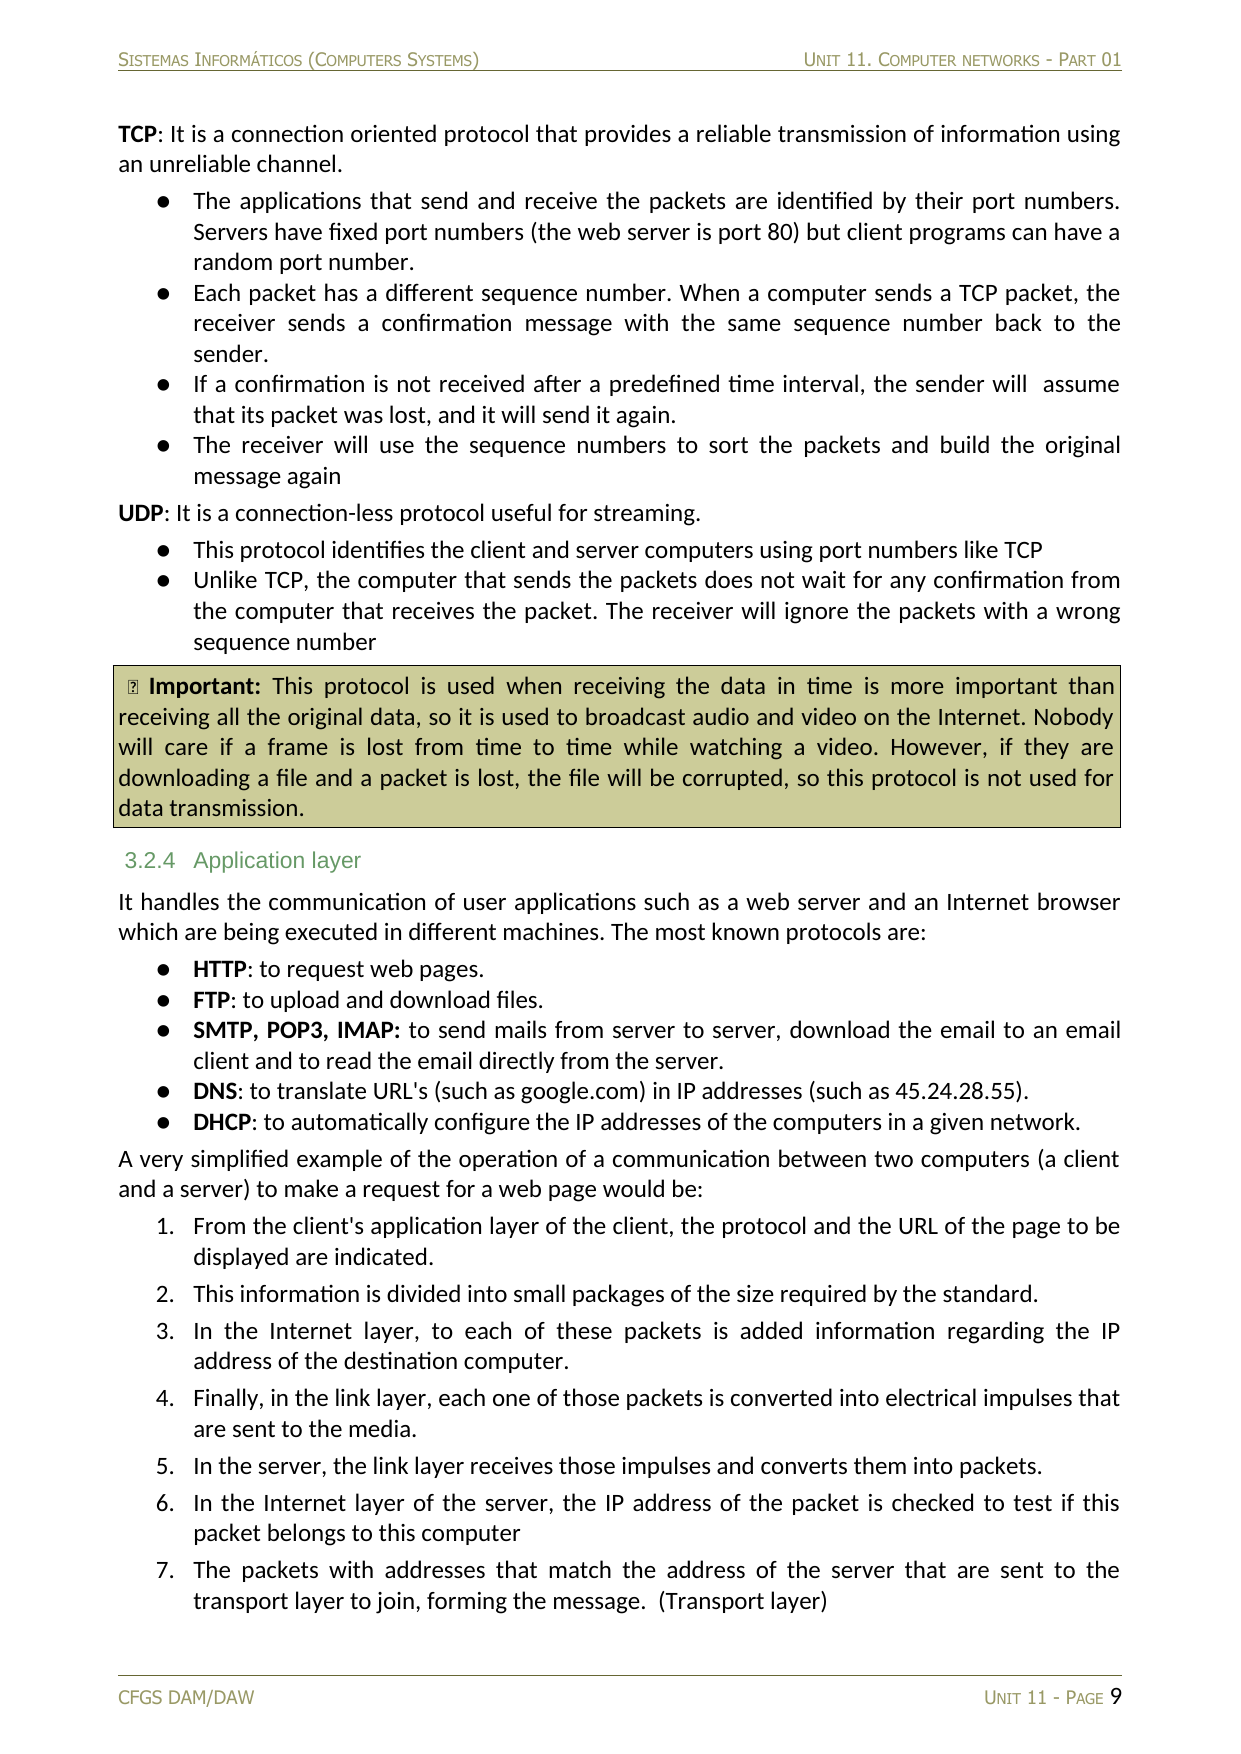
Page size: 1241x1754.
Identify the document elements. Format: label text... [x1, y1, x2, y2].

list SMTP, POP3, IMAP: to send mails from server to server, download the email to an email client and to read the email directly from the server. [156, 1014, 1122, 1075]
text UDP: It is a connection-less protocol useful for streaming. [118, 497, 1122, 528]
list DHCP: to automatically configure the IP addresses of the computers in a given network. [156, 1106, 1122, 1136]
text It handles the communication of user applications such as a web server and an Internet browser which are being executed in different machines. The most known protocols are: [118, 886, 1122, 947]
text TCP: It is a connection oriented protocol that provides a reliable transmission of information using an unreliable channel. [118, 118, 1122, 179]
list The applications that send and receive the packets are identified by their port numbers. Servers have fixed port numbers (the web server is port 80) but client programs can have a random port number. [156, 186, 1122, 277]
list Each packet has a different sequence number. When a computer sends a TCP packet, the receiver sends a confirmation message with the same sequence number back to the sender. [156, 277, 1122, 369]
list FTP: to upload and download files. [156, 984, 1122, 1014]
list In the Internet layer, to each of these packets is added information regarding the IP address of the destination computer. [156, 1315, 1122, 1376]
list If a confirmation is not received after a predefined time interval, the sender will assume that its packet was lost, and it will send it again. [156, 369, 1122, 430]
list This information is divided into small packages of the size required by the standard. [156, 1278, 1122, 1308]
list In the Internet layer of the server, the IP address of the packet is checked to test if this packet belongs to this computer [156, 1487, 1122, 1548]
list Unlike TCP, the computer that sends the packets does not wait for any confirmation from the computer that receives the packet. The receiver will ignore the packets with a wrong sequence number [156, 565, 1122, 656]
list The packets with addresses that match the address of the server that are sent to the transport layer to join, forming the message. (Transport layer) [156, 1554, 1122, 1615]
list Finally, in the link layer, each one of those packets is converted into electrical impulses that are sent to the media. [156, 1382, 1122, 1443]
list In the server, the link layer receives those impulses and converts them into packets. [156, 1450, 1122, 1480]
text 📖 Important: This protocol is used when receiving the data in time is more important than receiving all the original data, so it is used to broadcast audio and video on the Internet. Nobody will care if a frame is lost from time to time while watching a video. However, if they are downloading a file and a packet is lost, the file will be corrupted, so this protocol is not used for data transmission. [114, 666, 1120, 827]
subtitle Application layer [118, 847, 1122, 873]
list HTTP: to request web pages. [156, 953, 1122, 984]
list DNS: to translate URL's (such as google.com) in IP addresses (such as 45.24.28.55). [156, 1075, 1122, 1106]
text A very simplified example of the operation of a communication between two computers (a client and a server) to make a request for a web page would be: [118, 1143, 1122, 1204]
list From the client's application layer of the client, the protocol and the URL of the page to be displayed are indicated. [156, 1210, 1122, 1271]
list This protocol identifies the client and server computers using port numbers like TCP [156, 534, 1122, 565]
list The receiver will use the sequence numbers to sort the packets and build the original message again [156, 430, 1122, 491]
